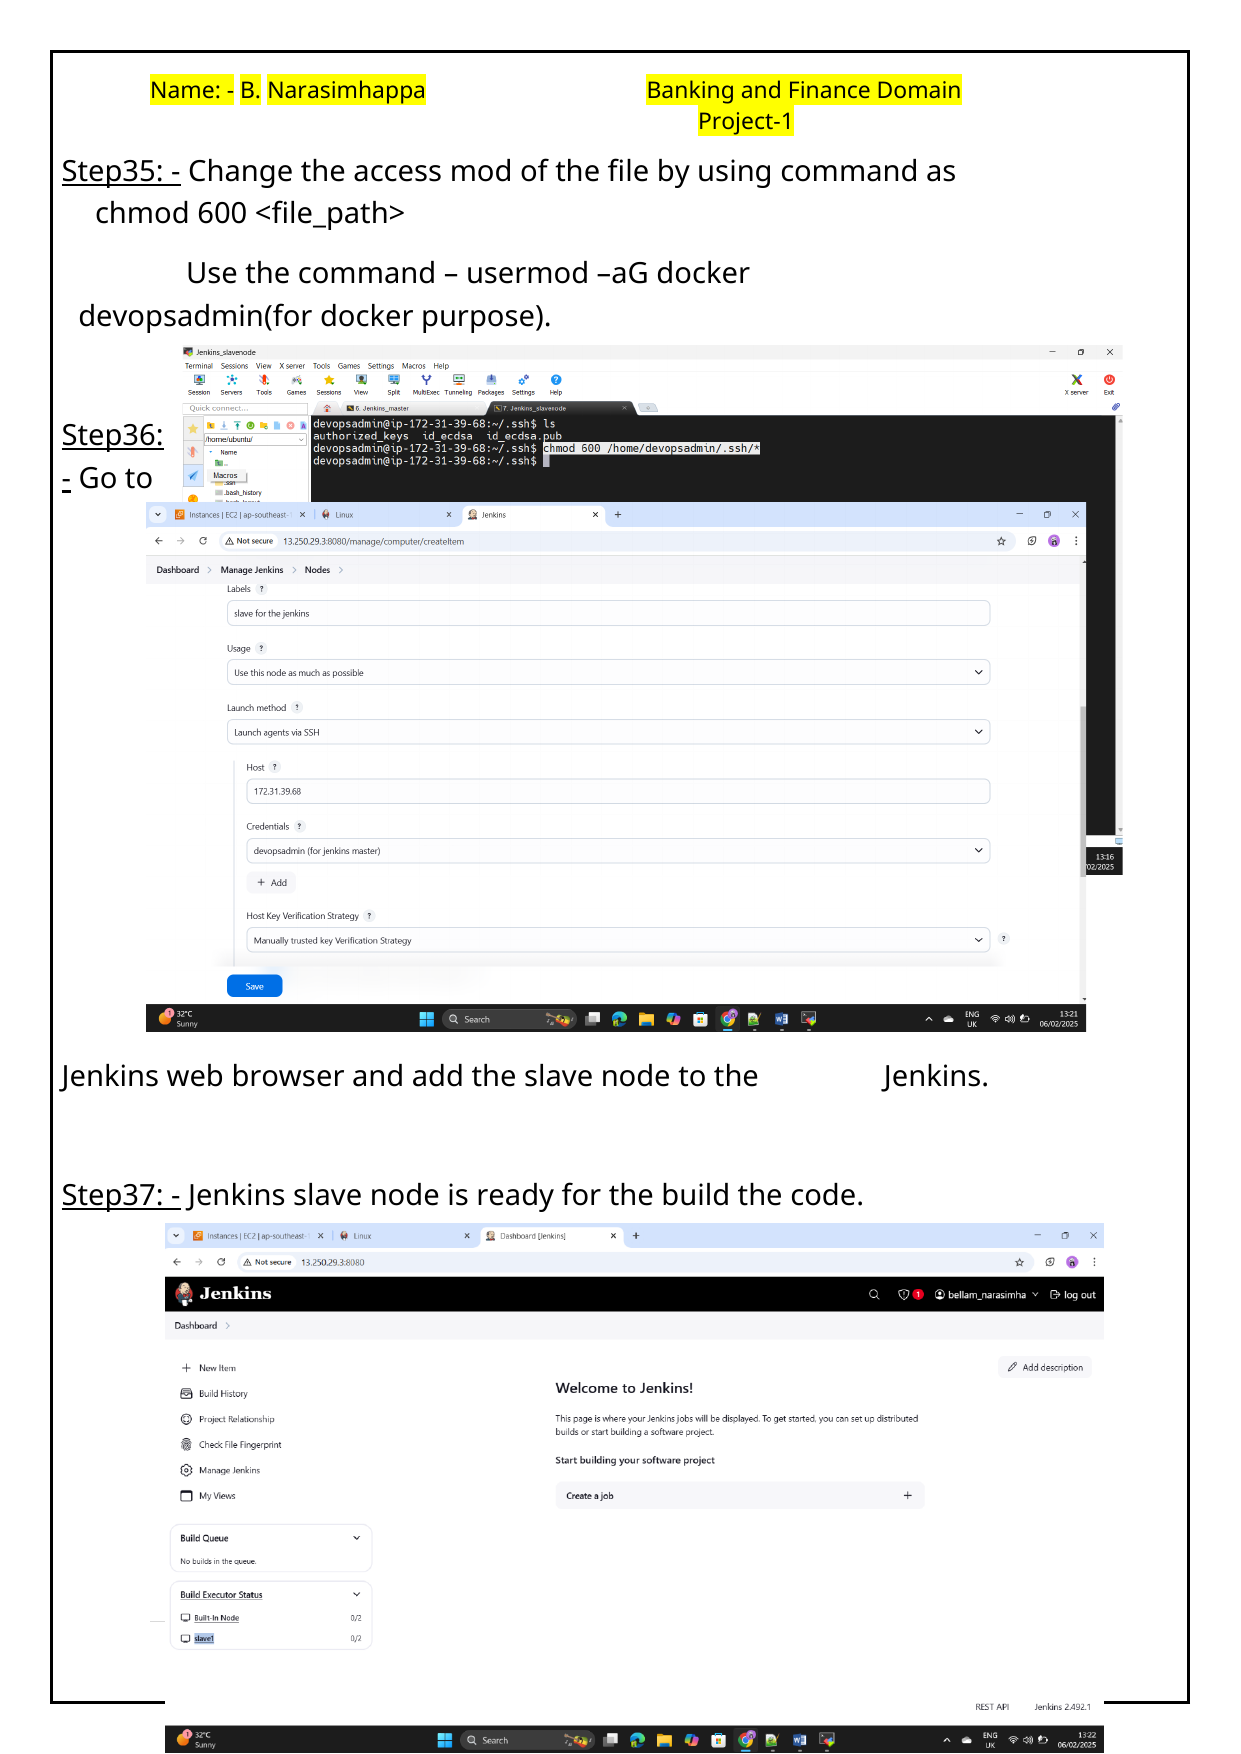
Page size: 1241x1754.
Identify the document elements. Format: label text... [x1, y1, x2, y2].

picture [145, 345, 1122, 1031]
text +++++++ Use the command – usermod –aG docker +++++++devopsadmin(for docker purpose). [61, 252, 1093, 335]
text Step35: - Change the access mod of the file by using command as +++++++chmod 600 <file_path> [61, 150, 1093, 232]
